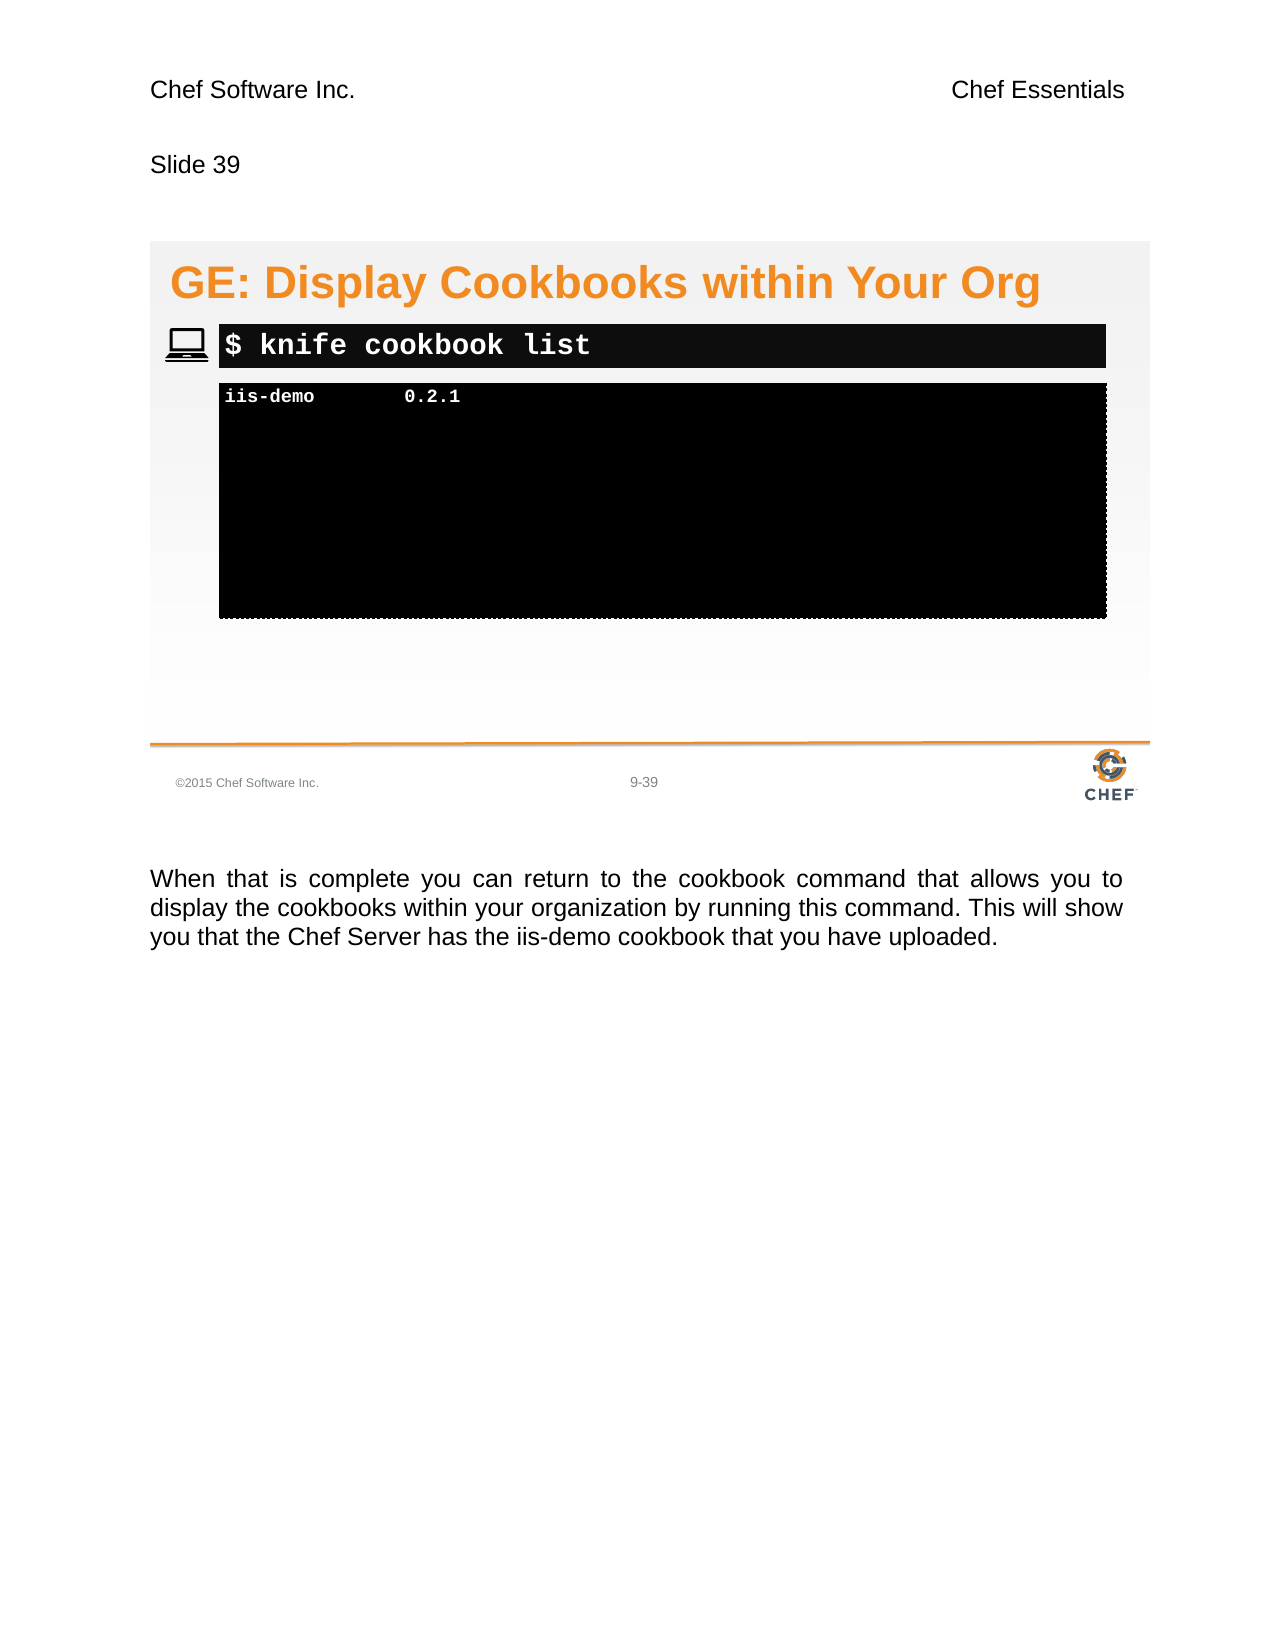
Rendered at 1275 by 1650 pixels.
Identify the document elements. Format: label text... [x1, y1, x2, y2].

text Slide 39 [150, 150, 1125, 179]
text When that is complete you can return to the cookbook command that allows you to display the cookbooks within your organization by running this command. This will show you that the Chef Server has the iis-demo cookbook that you have uploaded. [150, 864, 1125, 950]
